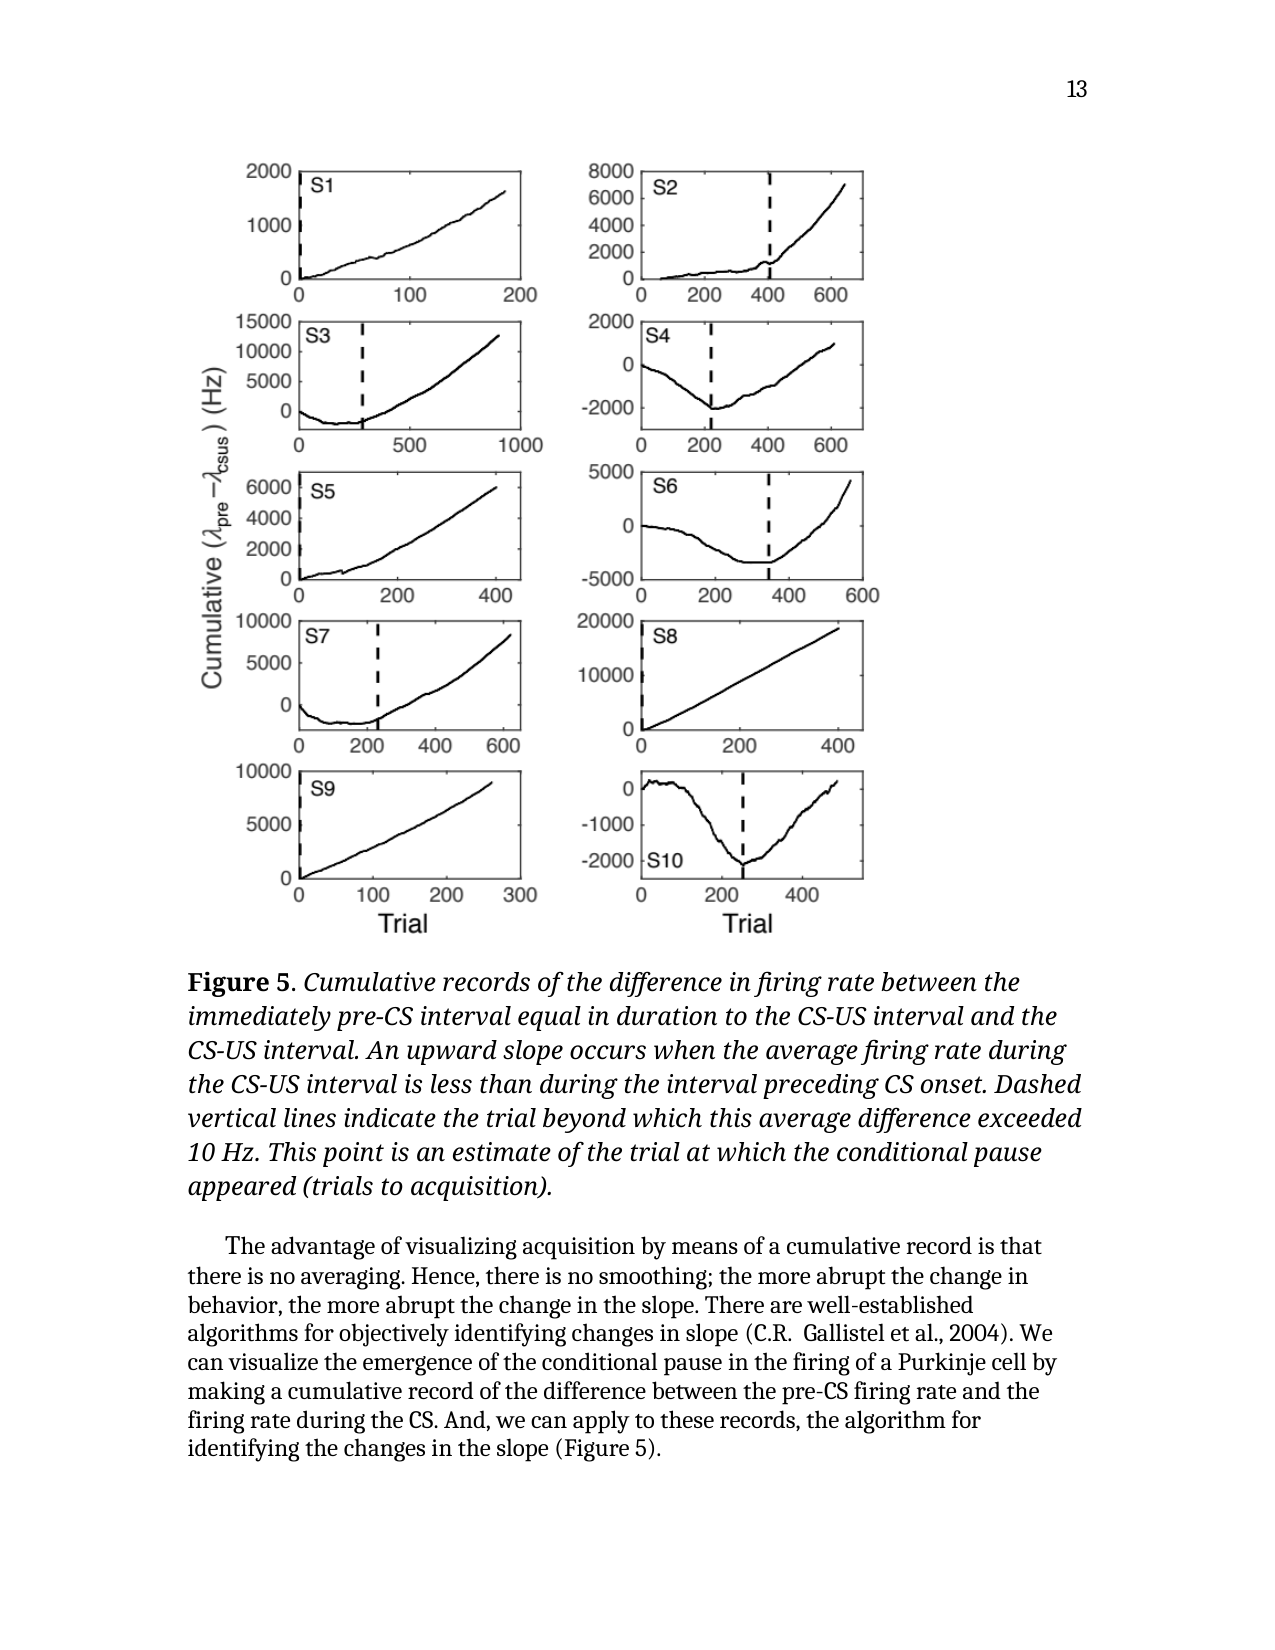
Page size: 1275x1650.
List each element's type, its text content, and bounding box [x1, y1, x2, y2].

text Figure 5. Cumulative records of the difference in firing rate between the immediately pre-CS interval equal in duration to the CS-US interval and the CS-US interval. An upward slope occurs when the average firing rate during the CS-US interval is less than during the interval preceding CS onset. Dashed vertical lines indicate the trial beyond which this average difference exceeded 10 Hz. This point is an estimate of the trial at which the conditional pause appeared (trials to acquisition). [187, 964, 1087, 1203]
text The advantage of visualizing acquisition by means of a cumulative record is that there is no averaging. Hence, there is no smoothing; the more abrupt the change in behavior, the more abrupt the change in the slope. There are well-established algorithms for objectively identifying changes in slope (C.R. Gallistel et al., 2004). We can visualize the emergence of the conditional pause in the firing of a Purkinje cell by making a cumulative record of the difference between the pre-CS firing rate and the firing rate during the CS. And, we can apply to these records, the algorithm for identifying the changes in the slope (Figure 5). [187, 1228, 1087, 1463]
